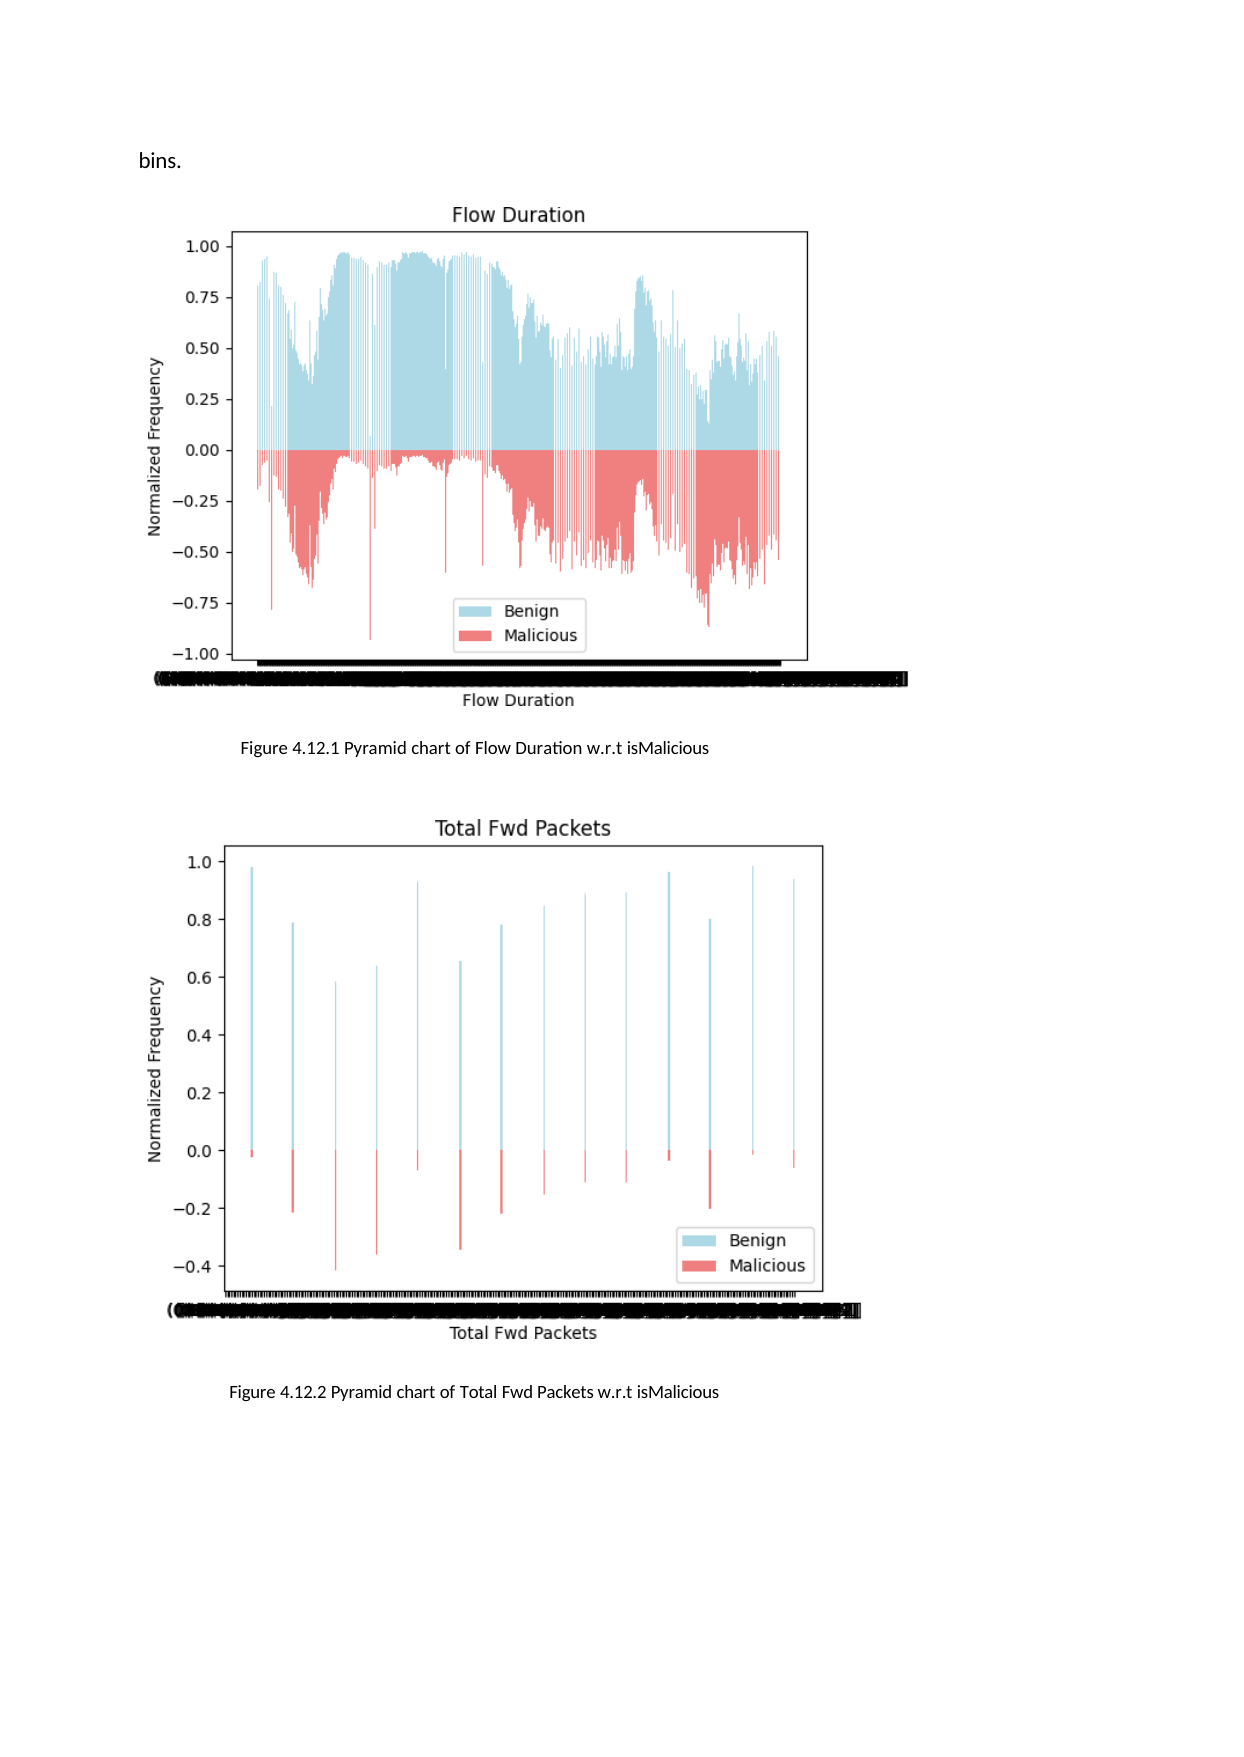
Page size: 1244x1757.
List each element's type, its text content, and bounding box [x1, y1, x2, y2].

text Figure 4.12.1 Pyramid chart of Flow Duration w.r.t isMalicious [185, 736, 709, 759]
picture [147, 819, 862, 1339]
text bins. [138, 147, 1170, 175]
picture [147, 207, 909, 706]
text Figure 4.12.2 Pyramid chart of Total Fwd Packets w.r.t isMalicious [185, 1381, 719, 1403]
